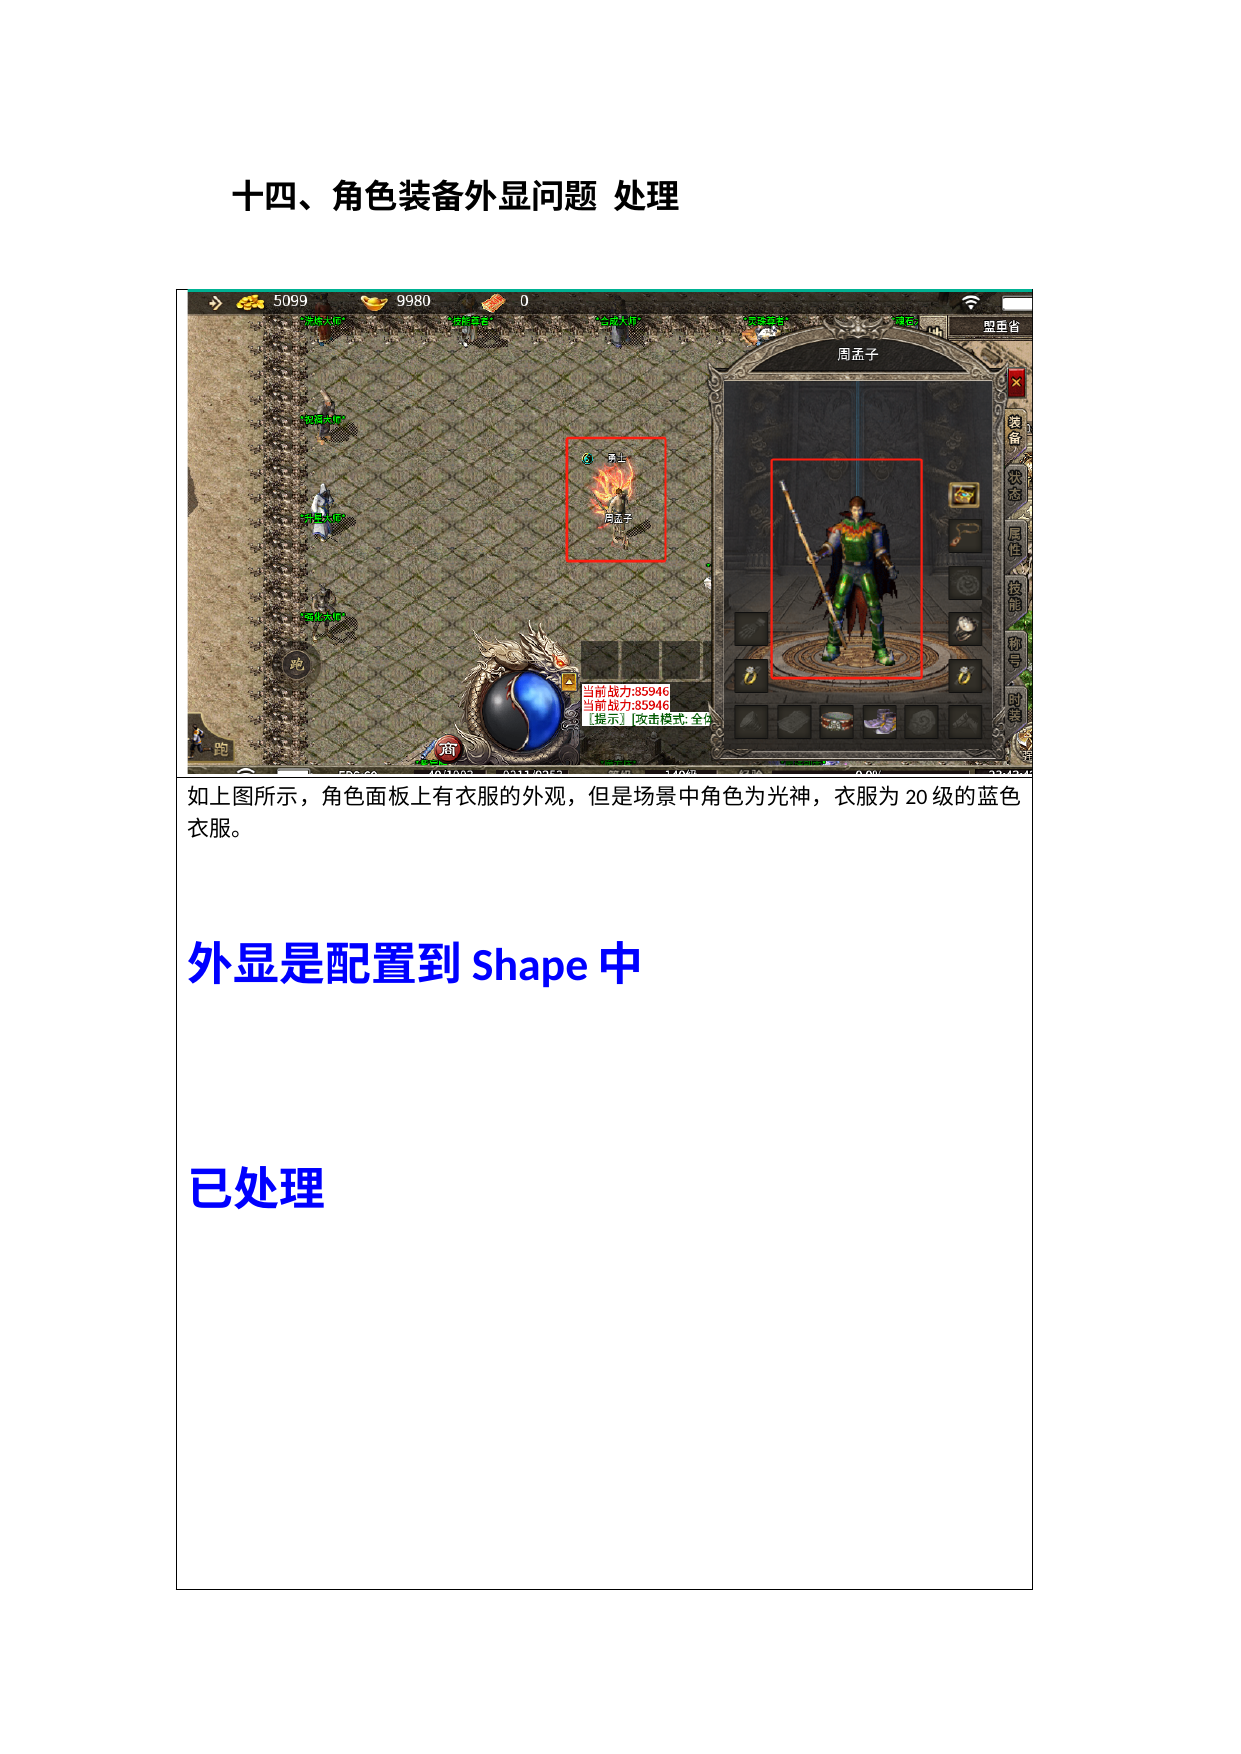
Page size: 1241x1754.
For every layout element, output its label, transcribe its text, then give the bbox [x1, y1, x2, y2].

table_header [177, 290, 1032, 777]
picture [187, 289, 1033, 774]
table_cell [177, 778, 1032, 1589]
subtitle 角色装备外显问题 处理 [187, 162, 1053, 227]
